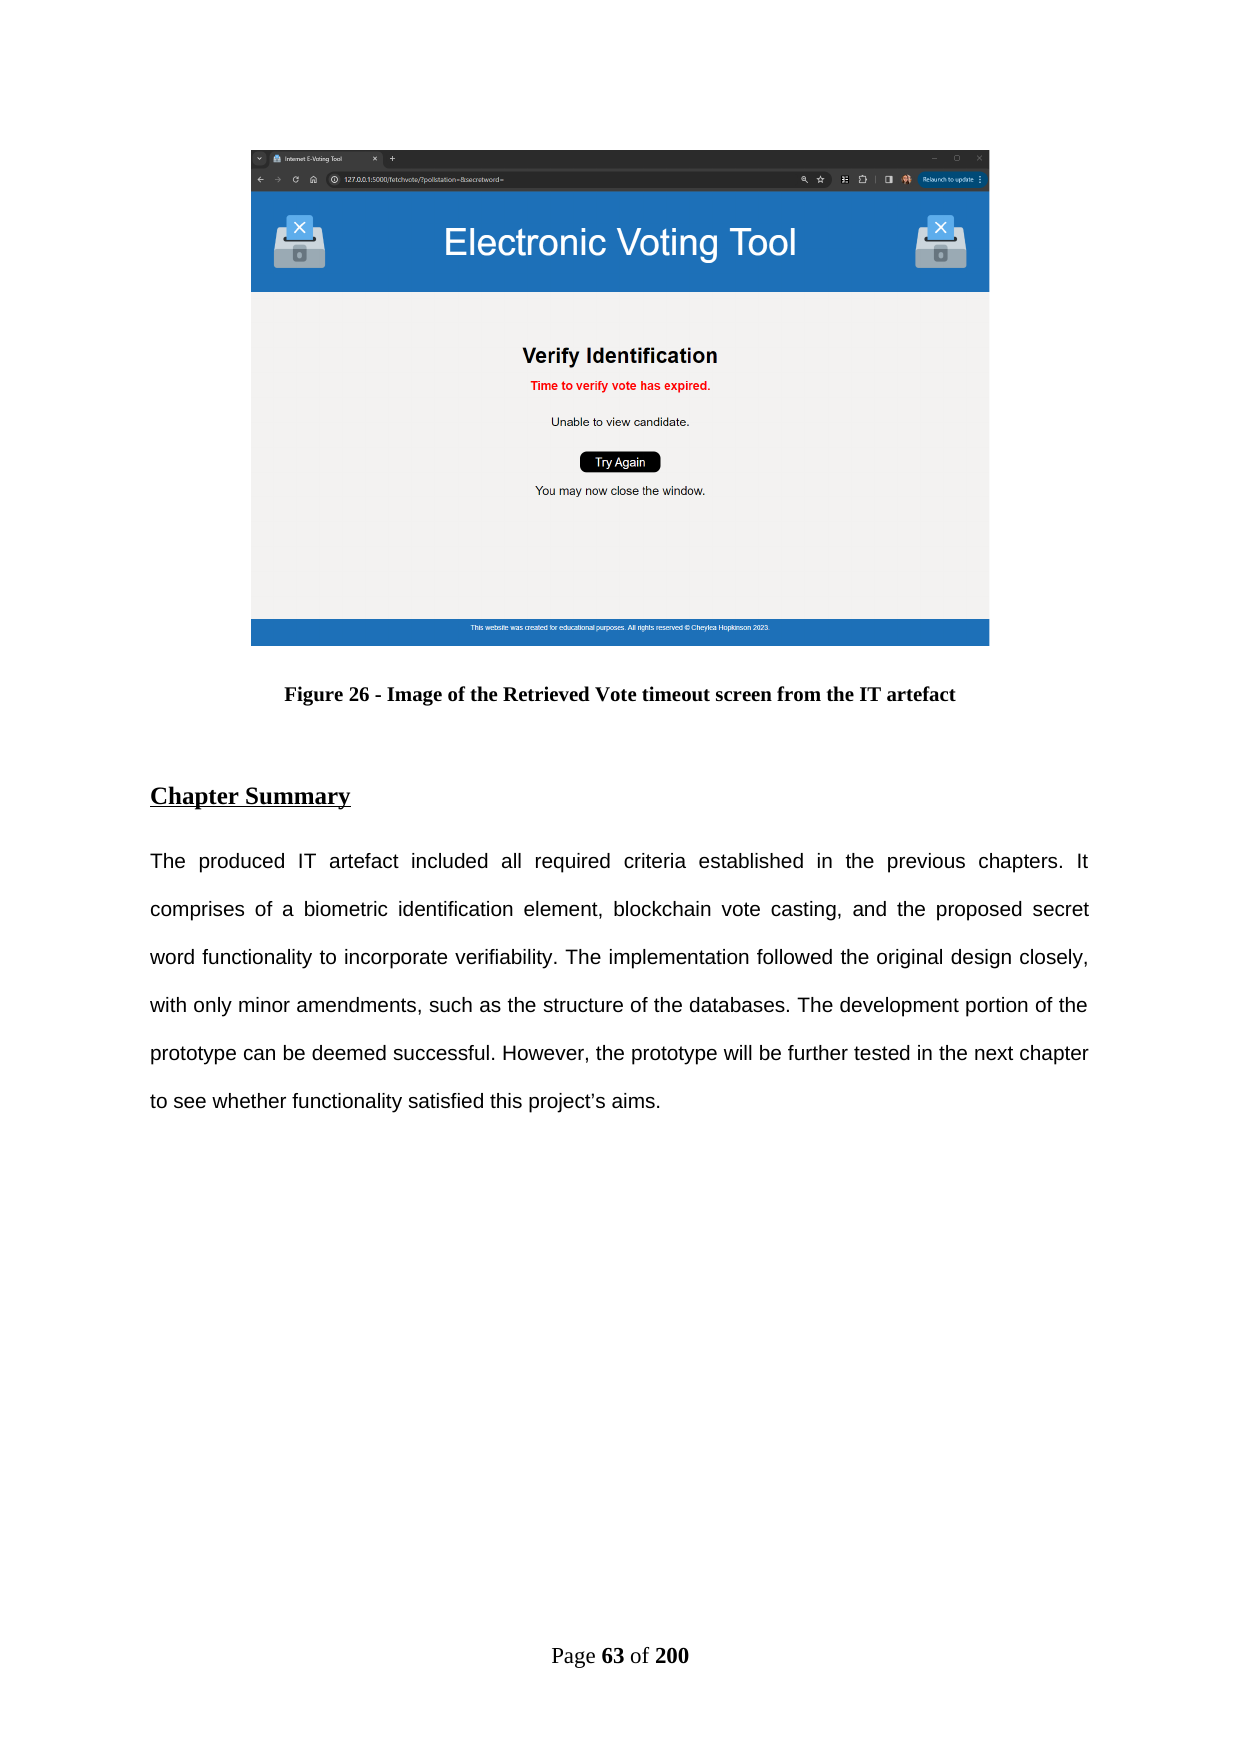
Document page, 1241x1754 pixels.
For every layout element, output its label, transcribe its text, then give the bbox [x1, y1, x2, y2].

subtitle Chapter Summary [150, 781, 1030, 809]
text The produced IT artefact included all required criteria established in the previous chapters. It comprises of a biometric identification element, blockchain vote casting, and the proposed secret word functionality to incorporate verifiability. The implementation followed the original design closely, with only minor amendments, such as the structure of the databases. The development portion of the prototype can be deemed successful. However, the prototype will be further tested in the next chapter to see whether functionality satisfied this project’s aims. [150, 849, 1090, 1112]
picture [251, 150, 990, 646]
text Figure 26 - Image of the Retrieved Vote timeout screen from the IT artefact [150, 682, 1090, 706]
